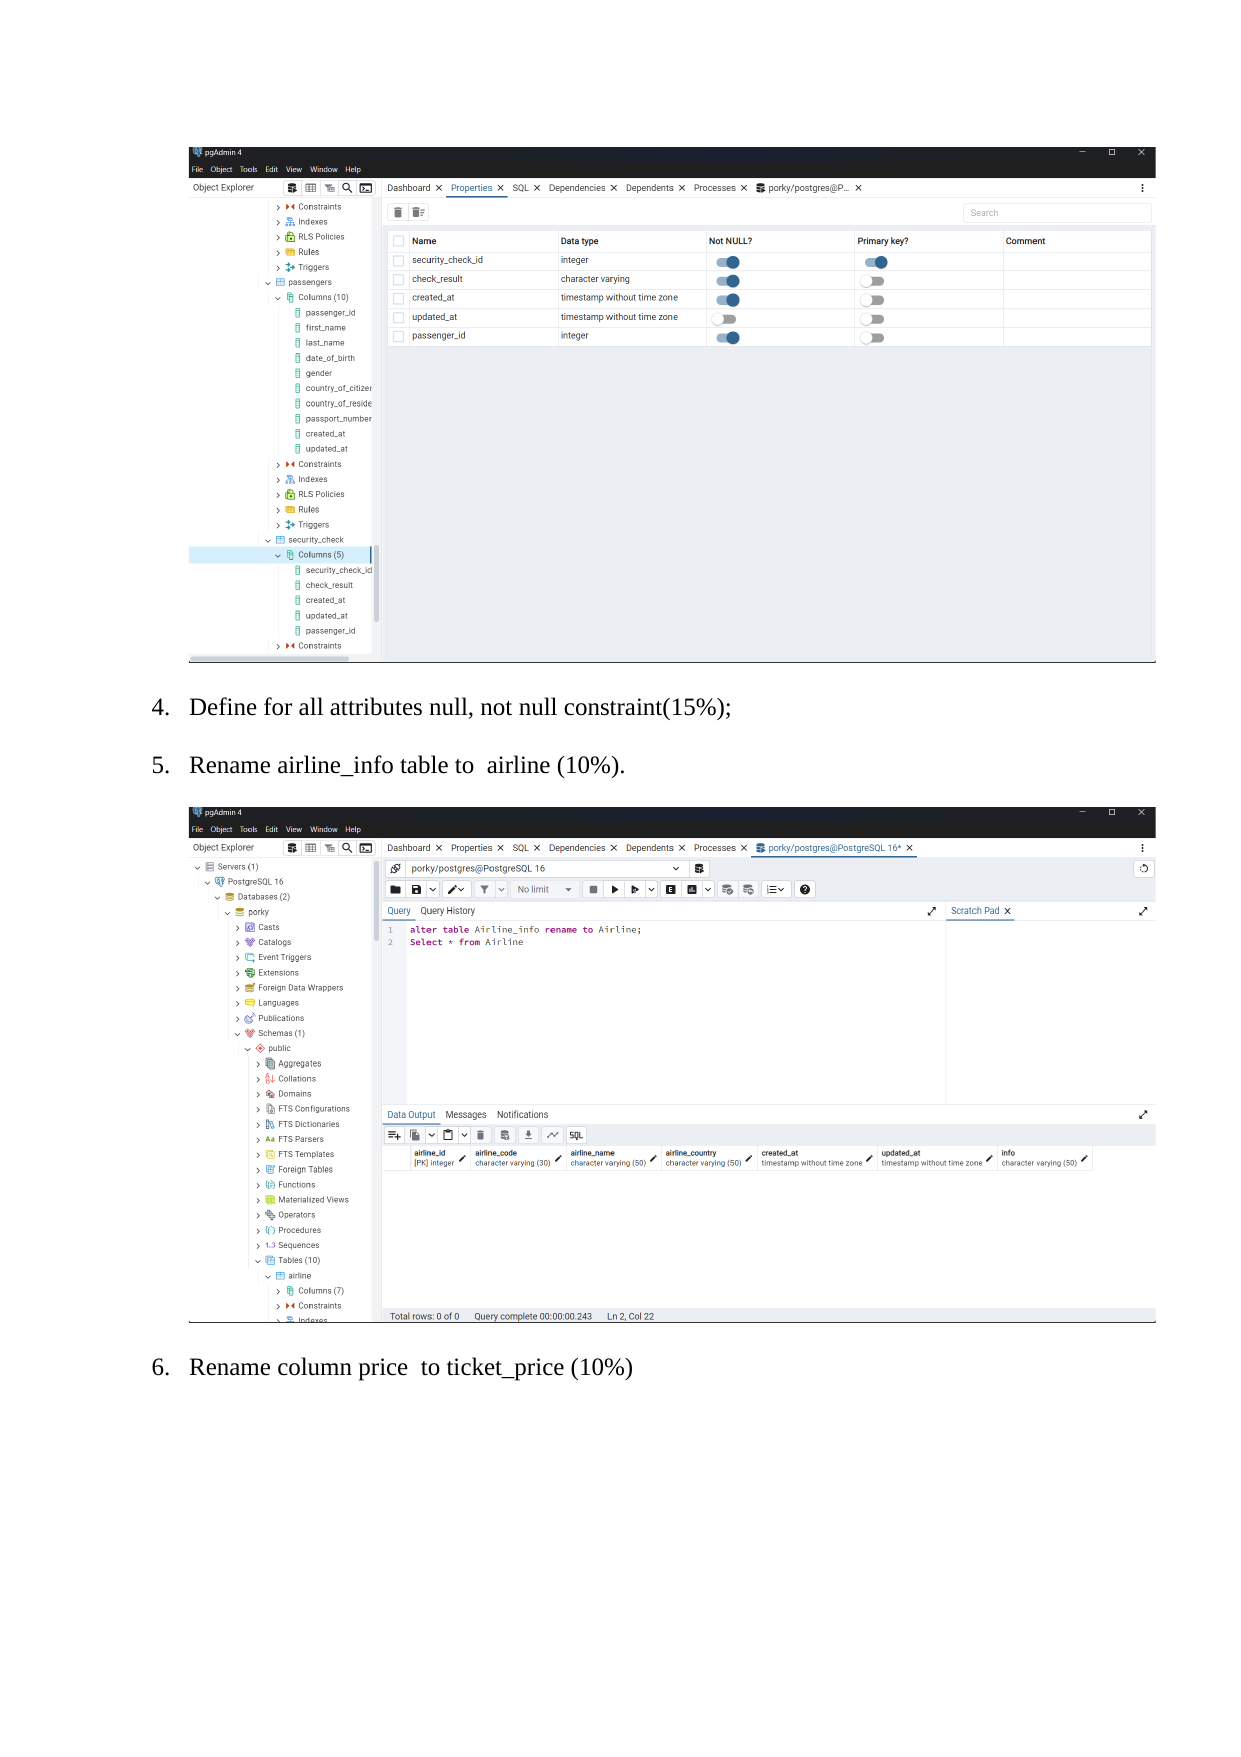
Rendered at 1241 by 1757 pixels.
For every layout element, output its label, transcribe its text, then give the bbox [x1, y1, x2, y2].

title Define for all attributes null, not null constraint(15%); [151, 692, 1088, 721]
picture [188, 807, 1156, 1323]
title Rename airline_info table to airline (10%). [151, 750, 1088, 778]
title Rename column price to ticket_price (10%) [151, 1352, 1088, 1380]
picture [188, 147, 1156, 663]
